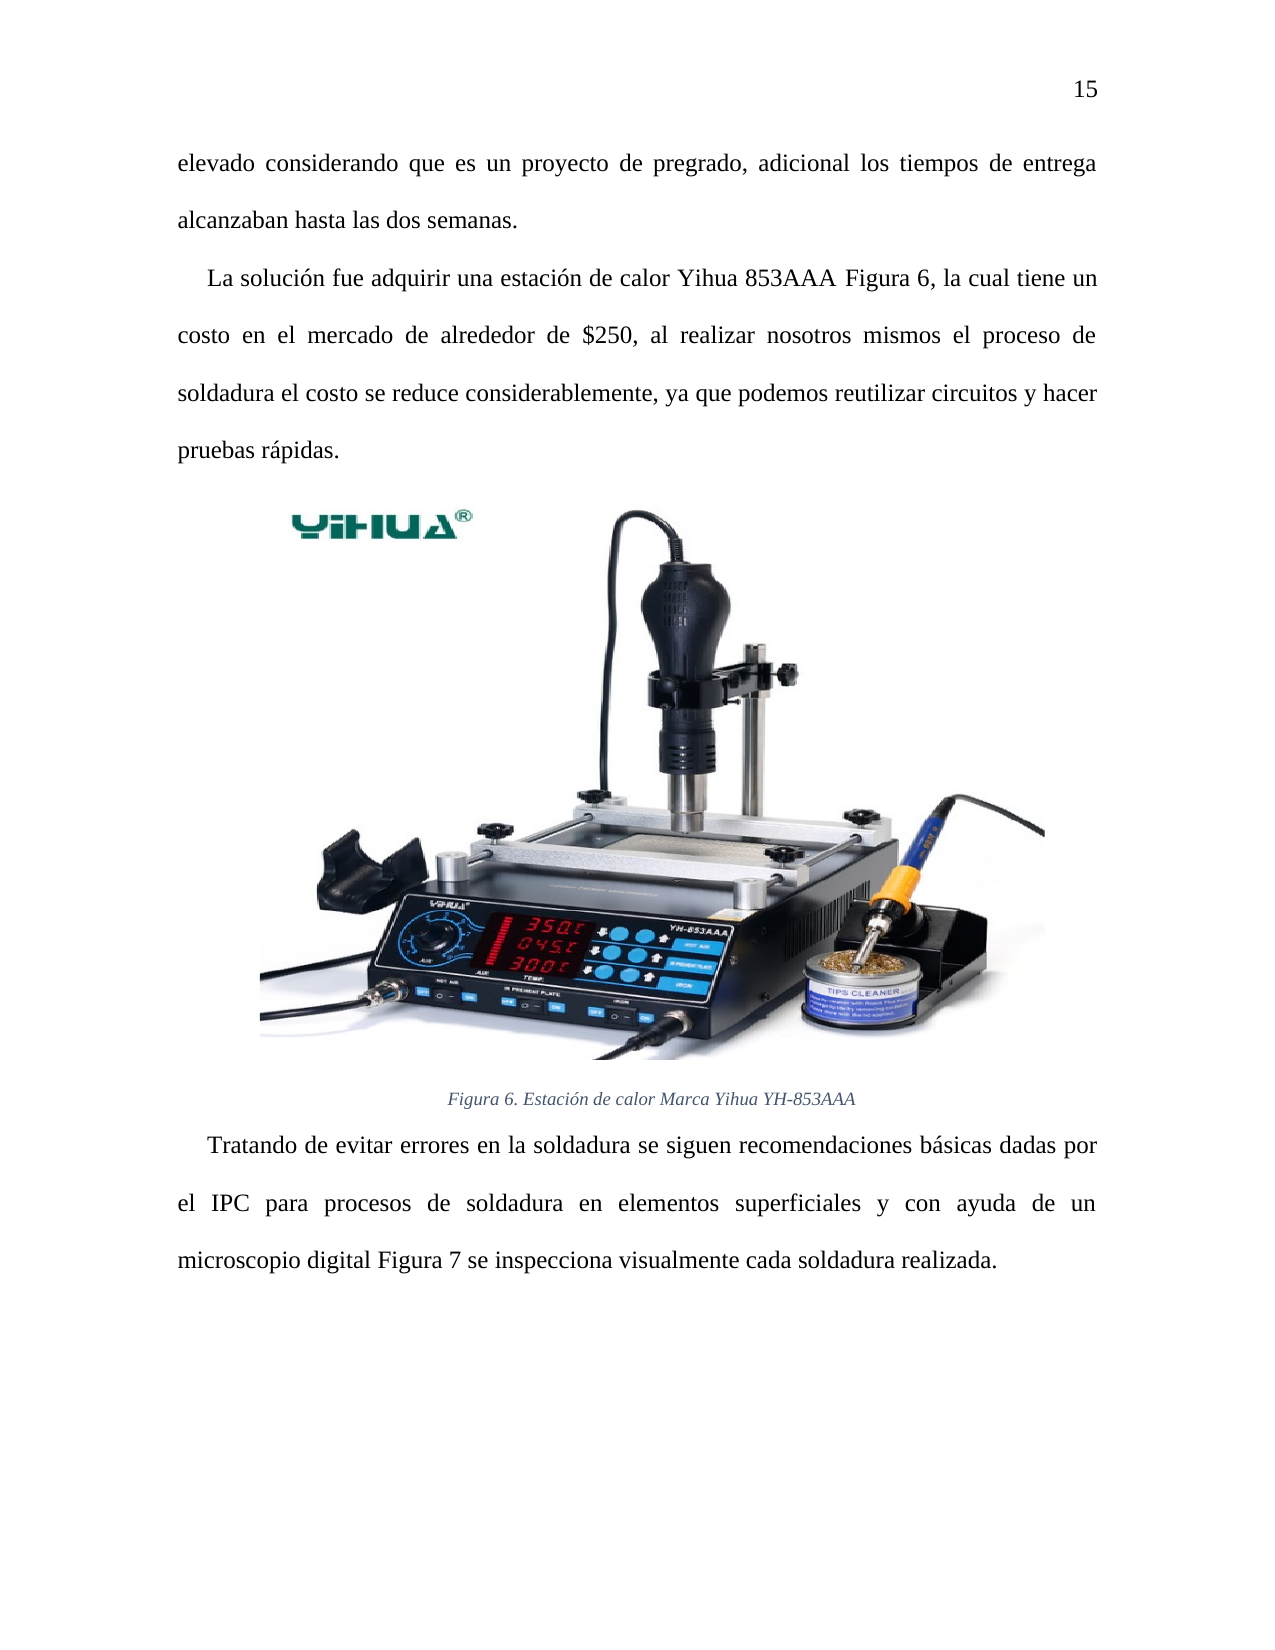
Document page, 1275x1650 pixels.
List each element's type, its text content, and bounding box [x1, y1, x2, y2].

text Tratando de evitar errores en la soldadura se siguen recomendaciones básicas dadas por el IPC para procesos de soldadura en elementos superficiales y con ayuda de un microscopio digital Figura 5 se inspecciona visualmente cada soldadura realizada. [177, 1131, 1098, 1274]
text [177, 148, 1098, 234]
text La solución fue adquirir una estación de calor Yihua 853AAA Figura 4, la cual tiene un costo en el mercado de alrededor de $250, al realizar nosotros mismos el proceso de soldadura el costo se reduce considerablemente, ya que podemos reutilizar circuitos y hacer pruebas rápidas. [177, 263, 1098, 464]
text Figura 6. Estación de calor Marca Yihua YH-853AAA [177, 1088, 1098, 1110]
picture [259, 492, 1045, 1060]
